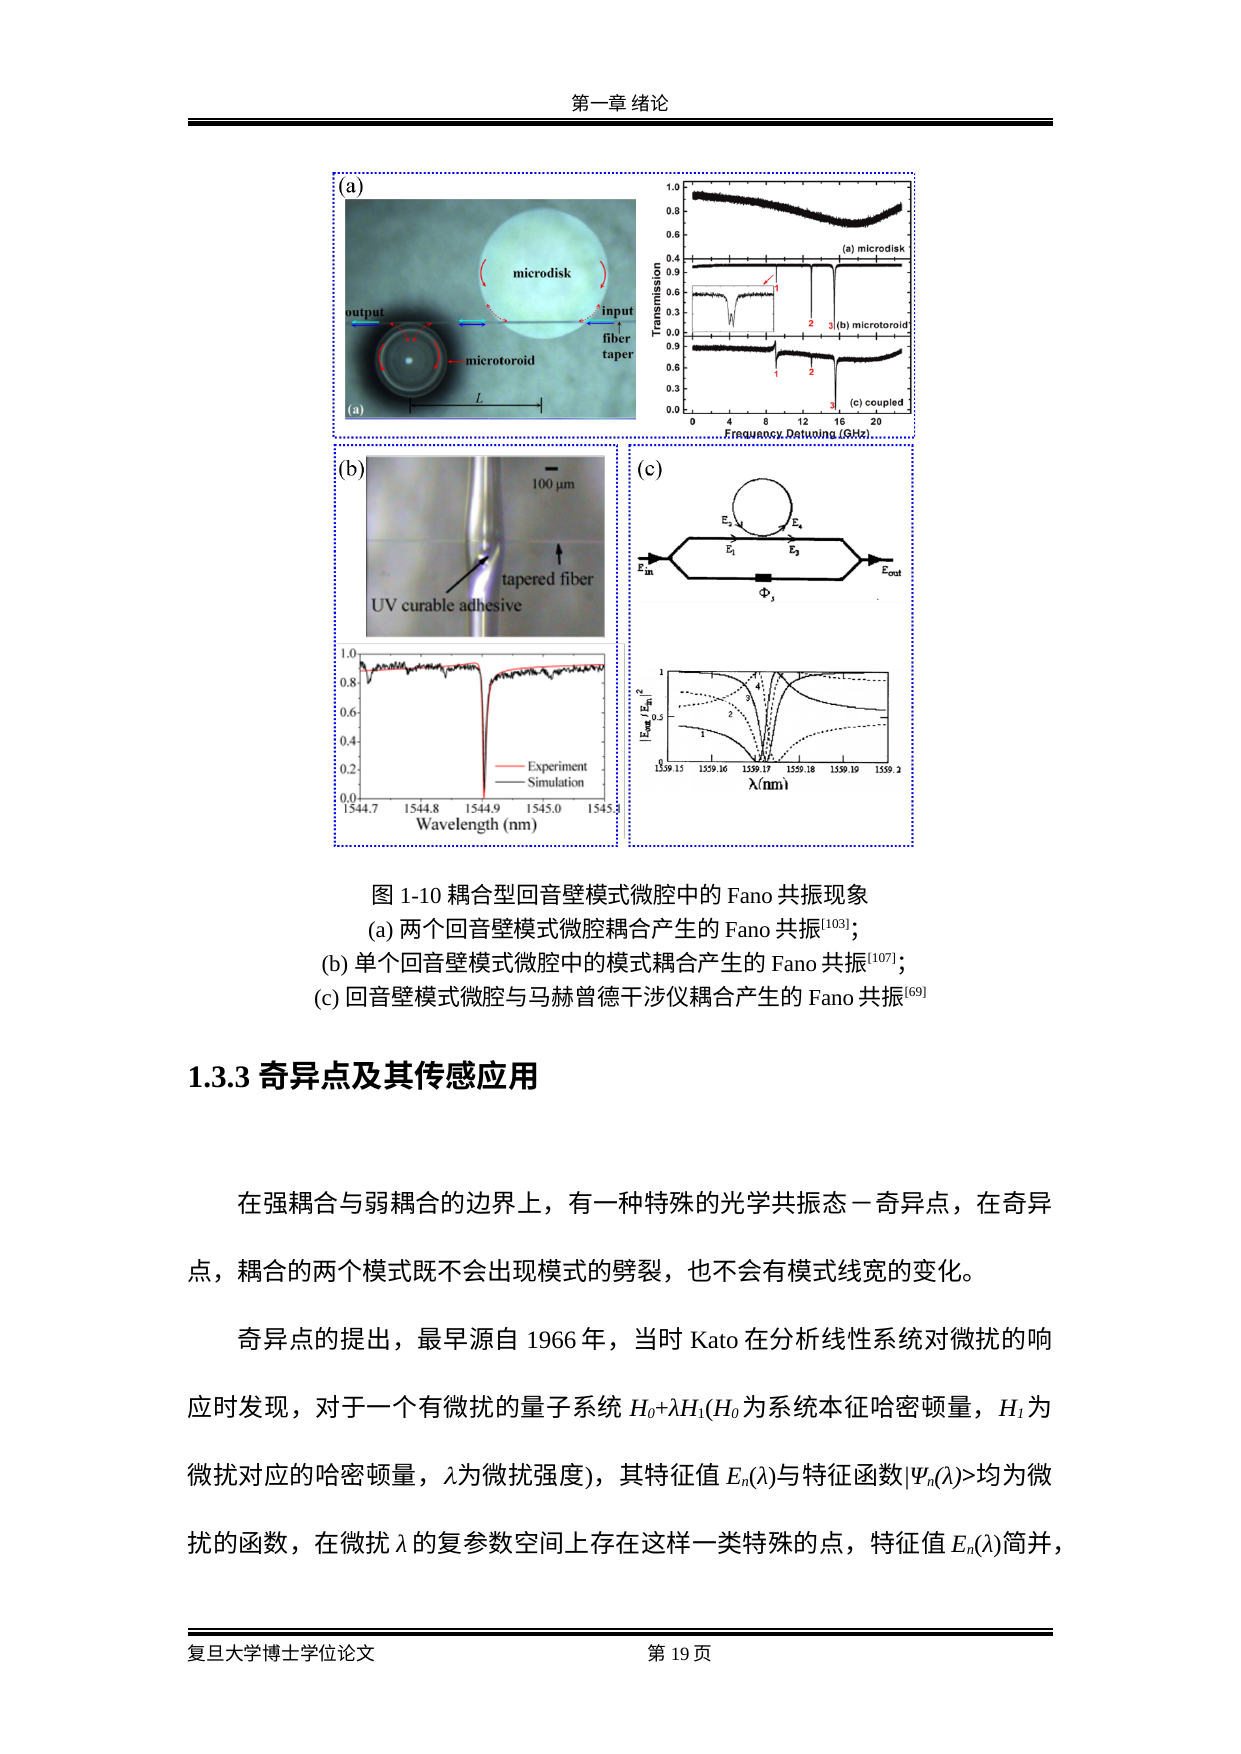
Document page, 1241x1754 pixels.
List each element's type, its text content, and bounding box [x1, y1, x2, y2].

text (a) 两个回音壁模式微腔耦合产生的Fano共振[103]； [187, 911, 1053, 945]
text (c) 回音壁模式微腔与马赫曾德干涉仪耦合产生的Fano共振[69] [187, 979, 1053, 1013]
text 在强耦合与弱耦合的边界上，有一种特殊的光学共振态－奇异点，在奇异点，耦合的两个模式既不会出现模式的劈裂，也不会有模式线宽的变化。 [187, 1168, 1053, 1304]
text 图 1-10 耦合型回音壁模式微腔中的Fano共振现象 [187, 877, 1053, 911]
subtitle 1.3.3 奇异点及其传感应用 [187, 1040, 1053, 1108]
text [187, 1304, 1053, 1575]
picture [325, 163, 916, 847]
text (b) 单个回音壁模式微腔中的模式耦合产生的Fano共振[107]； [187, 945, 1053, 979]
